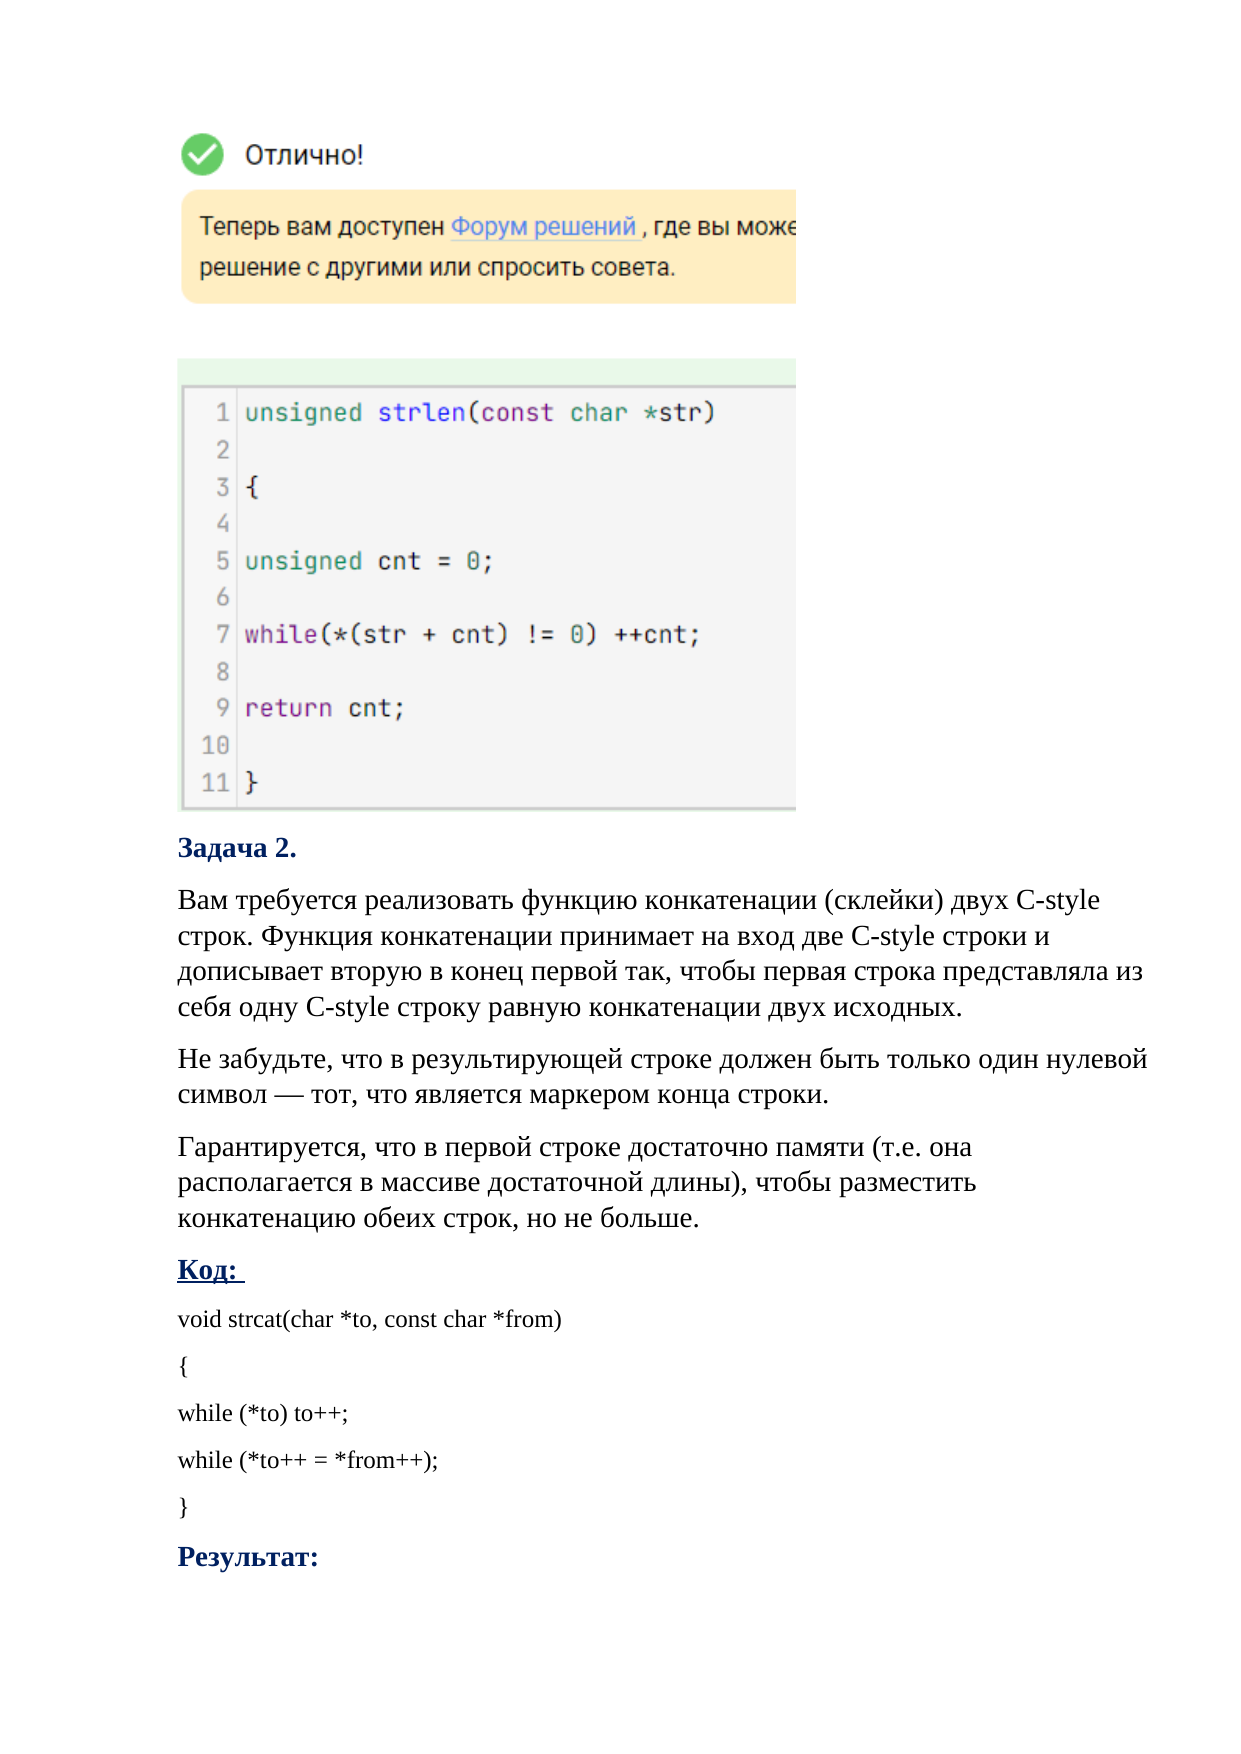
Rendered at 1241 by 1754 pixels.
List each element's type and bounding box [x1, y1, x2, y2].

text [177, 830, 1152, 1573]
picture [177, 118, 796, 812]
